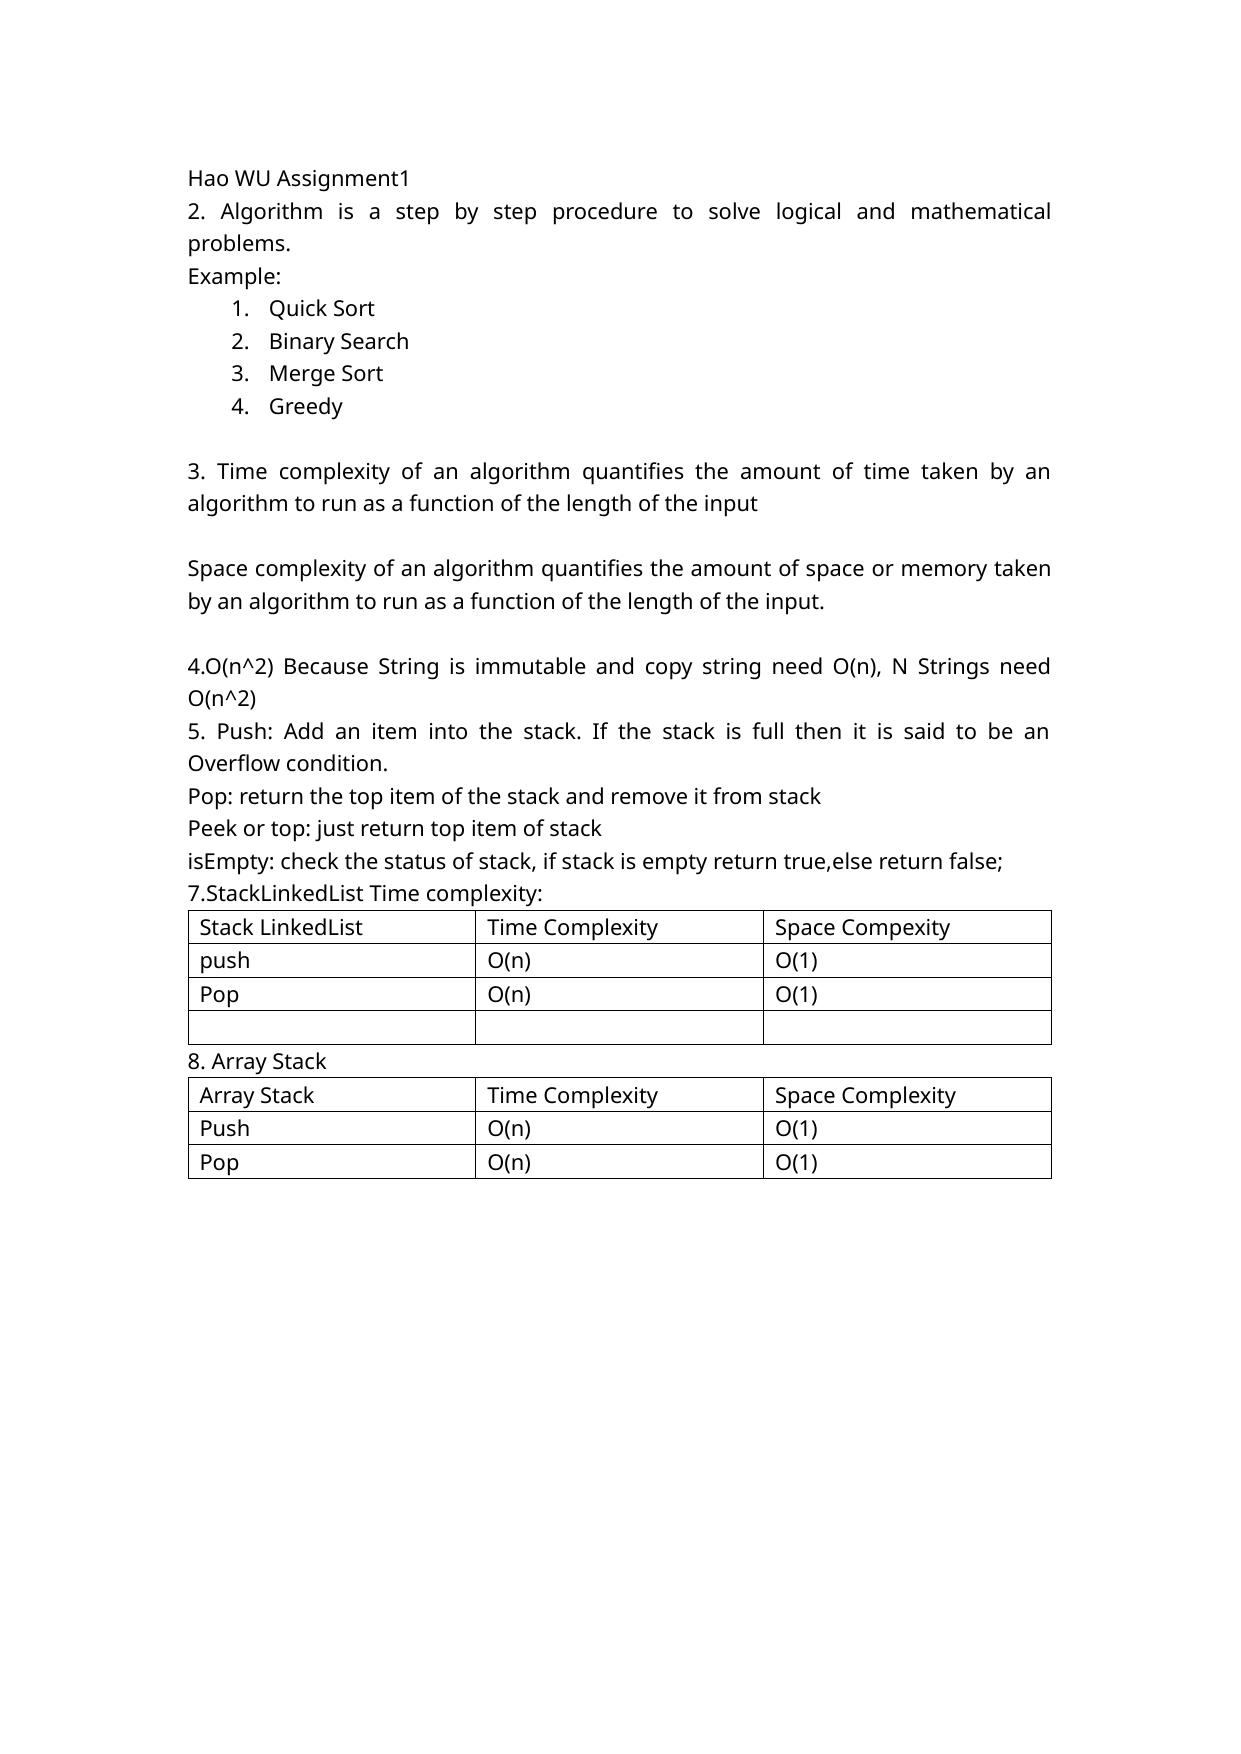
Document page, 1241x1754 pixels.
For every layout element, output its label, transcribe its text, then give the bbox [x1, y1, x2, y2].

text 8. Array Stack [187, 1045, 1053, 1077]
text 5. Push: Add an item into the stack. If the stack is full then it is said to be an Overflow condition. [187, 714, 1053, 779]
text Example: [187, 259, 1053, 292]
table_cell [764, 1011, 1051, 1044]
text 4.O(n^2) Because String is immutable and copy string need O(n), N Strings need O(n^2) [187, 649, 1053, 714]
table_cell [189, 1011, 475, 1044]
text isEmpty: check the status of stack, if stack is empty return true,else return false; [187, 844, 1053, 877]
table_cell O(1) [764, 978, 1051, 1010]
list Quick Sort [231, 292, 1053, 324]
text 7.StackLinkedList Time complexity: [187, 877, 1053, 909]
table_cell Pop [189, 1145, 475, 1178]
table_header Time Complexity [476, 911, 763, 943]
table_cell O(1) [764, 944, 1051, 977]
text 2. Algorithm is a step by step procedure to solve logical and mathematical problems. [187, 194, 1053, 259]
table_cell O(n) [476, 978, 763, 1010]
table_header Space Complexity [764, 1078, 1051, 1111]
table_cell O(1) [764, 1112, 1051, 1144]
text Peek or top: just return top item of stack [187, 812, 1053, 844]
table_cell Pop [189, 978, 475, 1010]
table_header Stack LinkedList [189, 911, 475, 943]
table_cell Push [189, 1112, 475, 1144]
table_cell [476, 1011, 763, 1044]
text Space complexity of an algorithm quantifies the amount of space or memory taken by an algorithm to run as a function of the length of the input. [187, 552, 1053, 617]
table_header Array Stack [189, 1078, 475, 1111]
table_cell push [189, 944, 475, 977]
table_header Time Complexity [476, 1078, 763, 1111]
list Greedy [231, 389, 1053, 422]
table_cell O(n) [476, 1112, 763, 1144]
table_cell O(n) [476, 944, 763, 977]
list Binary Search [231, 324, 1053, 357]
table_cell O(n) [476, 1145, 763, 1178]
text Hao WU Assignment1 [187, 162, 1053, 194]
table_cell O(1) [764, 1145, 1051, 1178]
text Pop: return the top item of the stack and remove it from stack [187, 779, 1053, 812]
table_header Space Compexity [764, 911, 1051, 943]
list Merge Sort [231, 357, 1053, 389]
text 3. Time complexity of an algorithm quantifies the amount of time taken by an algorithm to run as a function of the length of the input [187, 454, 1053, 519]
